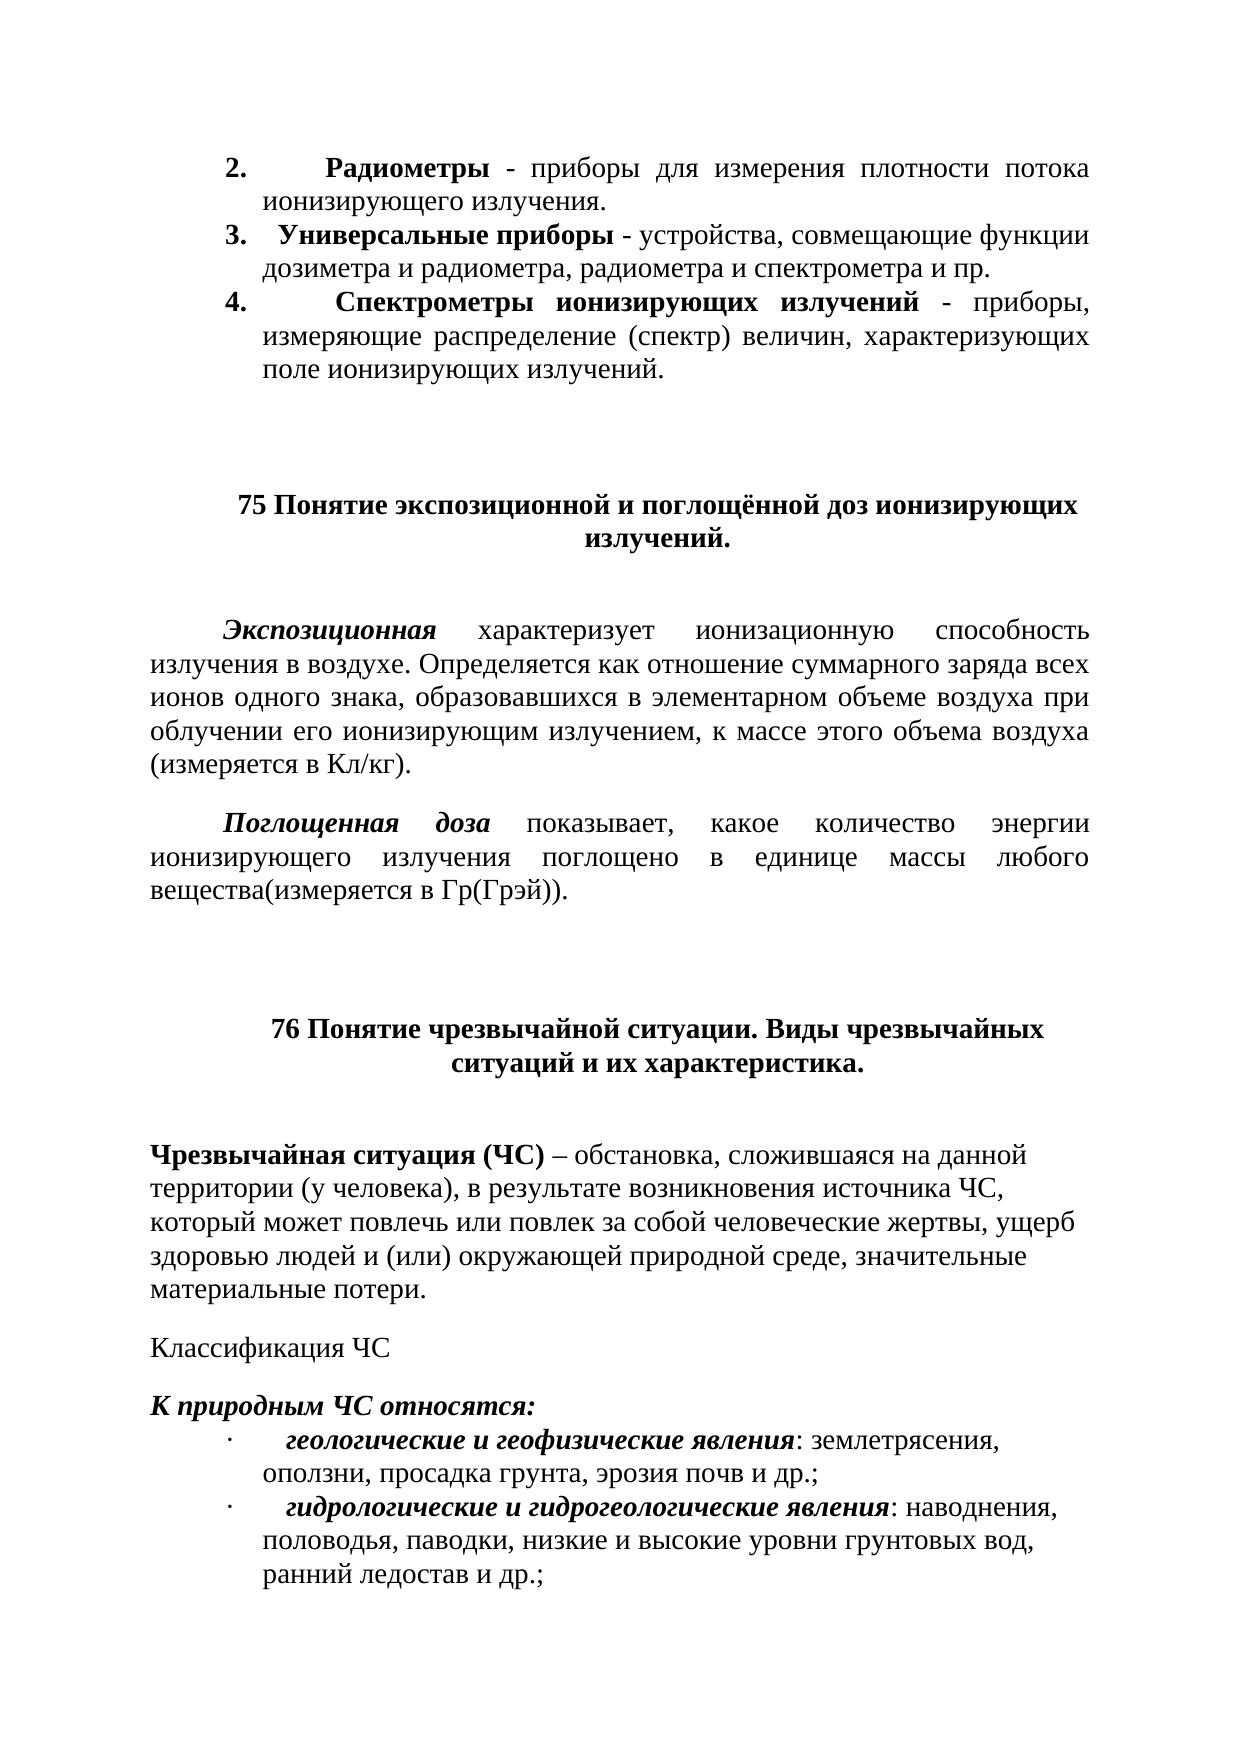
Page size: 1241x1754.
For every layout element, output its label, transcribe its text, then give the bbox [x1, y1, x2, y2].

text Чрезвычайная ситуация (ЧС) – обстановка, сложившаяся на данной территории (у человека), в результате возникновения источника ЧС, который может повлечь или повлек за собой человеческие жертвы, ущерб здоровью людей и (или) окружающей природной среде, значительные материальные потери. [150, 1137, 1090, 1305]
text · гидрологические и гидрогеологические явления: наводнения, половодья, паводки, низкие и высокие уровни грунтовых вод, ранний ледостав и др.; [225, 1489, 1090, 1589]
text Экспозиционная характеризует ионизационную способность излучения в воздухе. Определяется как отношение суммарного заряда всех ионов одного знака, образовавшихся в элементарном объеме воздуха при облучении его ионизирующим излучением, к массе этого объема воздуха (измеряется в Кл/кг). [150, 612, 1090, 780]
text 4. Спектрометры ионизирующих излучений - приборы, измеряющие распределение (спектр) величин, характеризующих поле ионизирующих излучений. [225, 284, 1090, 385]
subtitle 76 Понятие чрезвычайной ситуации. Виды чрезвычайных ситуаций и их характеристика. [225, 1011, 1090, 1078]
text Классификация ЧС [150, 1330, 1090, 1363]
text 3. Универсальные приборы - устройства, совмещающие функции дозиметра и радиометра, радиометра и спектрометра и пр. [225, 217, 1090, 284]
text 2. Радиометры - приборы для измерения плотности потока ионизирующего излучения. [225, 150, 1090, 217]
subtitle 75 Понятие экспозиционной и поглощённой доз ионизирующих излучений. [225, 487, 1090, 554]
text К природным ЧС относятся: [150, 1388, 1090, 1422]
text Поглощенная доза показывает, какое количество энергии ионизирующего излучения поглощено в единице массы любого вещества(измеряется в Гр(Грэй)). [150, 805, 1090, 906]
text · геологические и геофизические явления: землетрясения, оползни, просадка грунта, эрозия почв и др.; [225, 1422, 1090, 1489]
